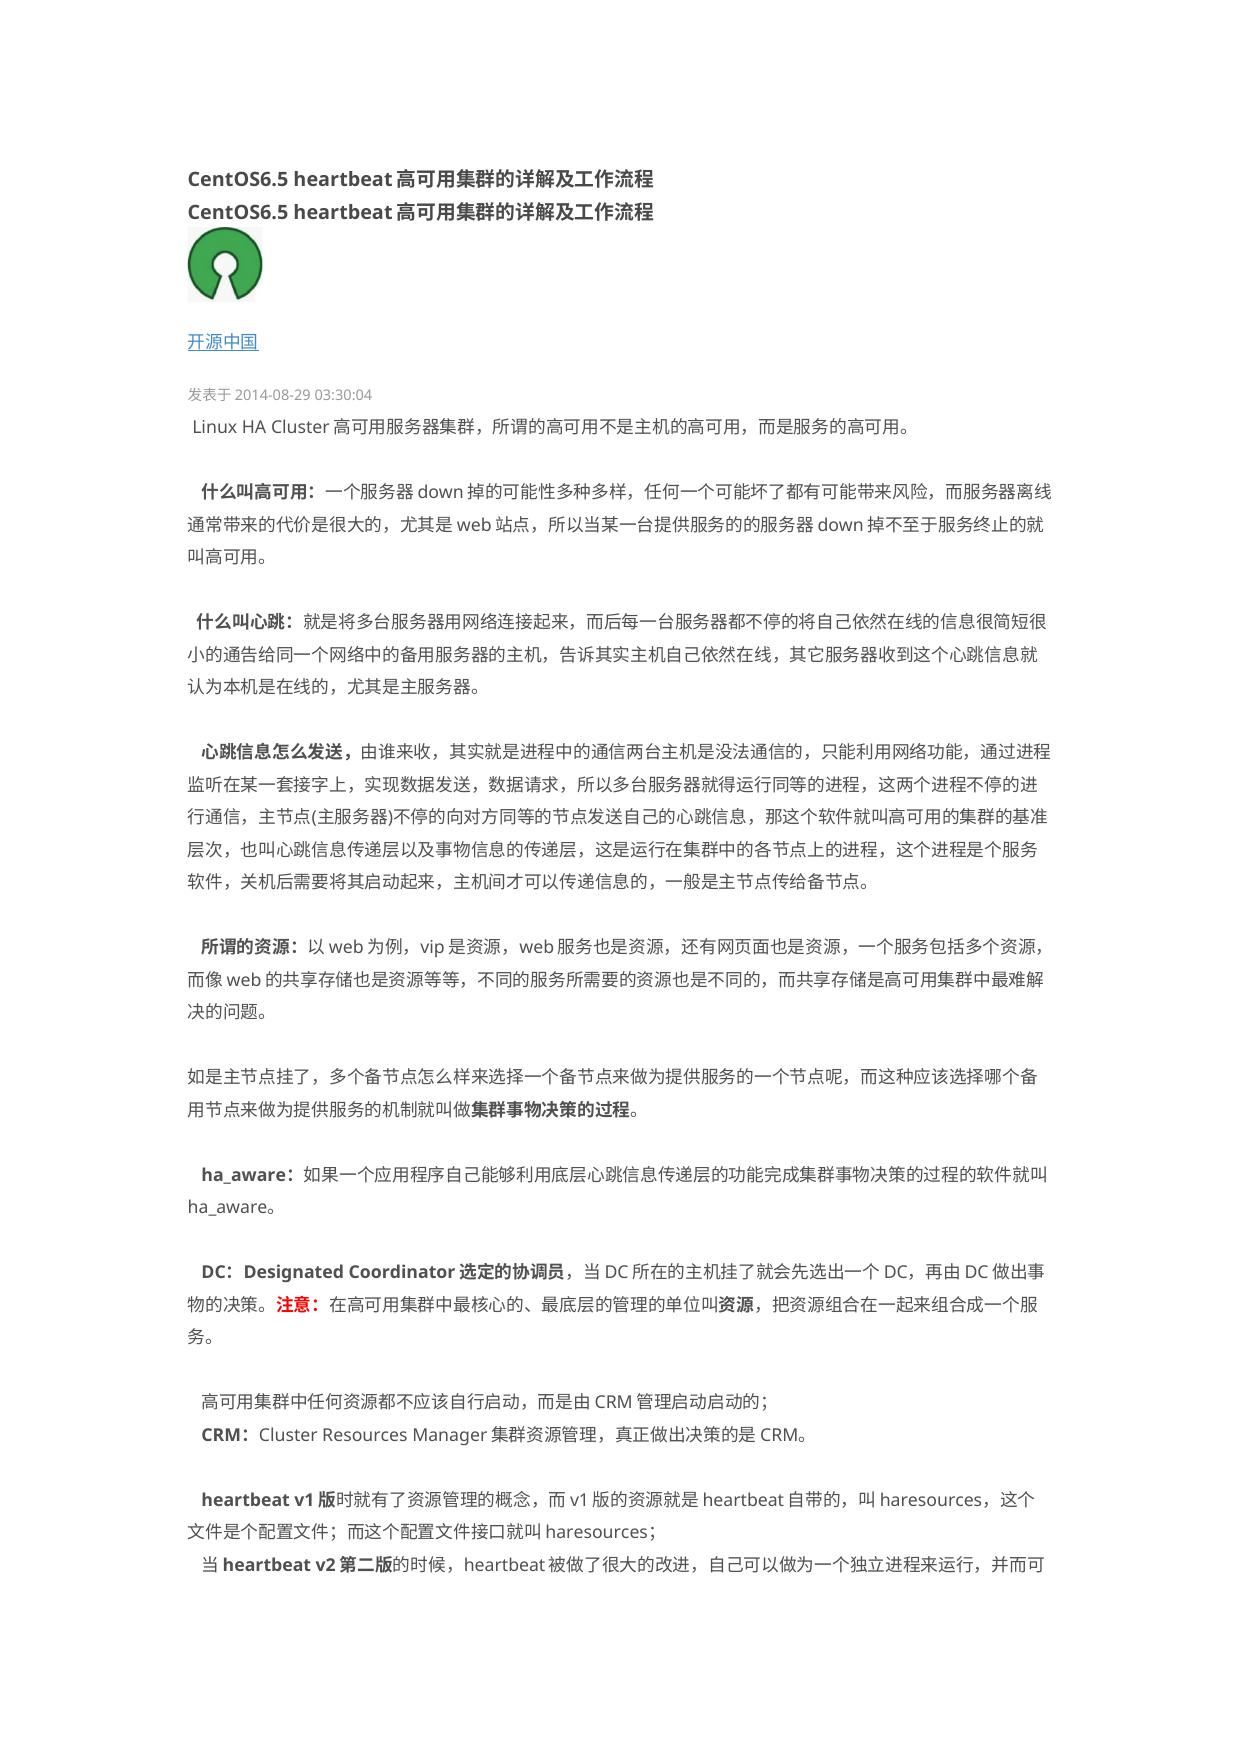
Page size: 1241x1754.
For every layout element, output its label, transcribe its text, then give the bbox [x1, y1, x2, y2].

text 发表于 2014-08-29 03:30:04 [187, 377, 1053, 410]
subtitle 开源中国 [187, 324, 1053, 357]
subtitle CentOS6.5 heartbeat高可用集群的详解及工作流程 [187, 162, 1053, 194]
picture [187, 227, 263, 302]
subtitle CentOS6.5 heartbeat高可用集群的详解及工作流程 [187, 194, 1053, 227]
text 什么叫高可用：一个服务器down掉的可能性多种多样，任何一个可能坏了都有可能带来风险，而服务器离线通常带来的代价是很大的，尤其是web站点，所以当某一台提供服务的的服务器down掉不至于服务终止的就叫高可用。 什么叫心跳：就是将多台服务器用网络连接起来，而后每一台服务器都不停的将自己依然在线的信息很简短很小的通告给同一个网络中的备用服务器的主机，告诉其实主机自己依然在线，其它服务器收到这个心跳信息就认为本机是在线的，尤其是主服务器。 心跳信息怎么发送，由谁来收，其实就是进程中的通信两台主机是没法通信的，只能利用网络功能，通过进程监听在某一套接字上，实现数据发送，数据请求，所以多台服务器就得运行同等的进程，这两个进程不停的进行通信，主节点(主服务器)不停的向对方同等的节点发送自己的心跳信息，那这个软件就叫高可用的集群的基准层次，也叫心跳信息传递层以及事物信息的传递层，这是运行在集群中的各节点上的进程，这个进程是个服务软件，关机后需要将其启动起来，主机间才可以传递信息的，一般是主节点传给备节点。 所谓的资源：以web为例，vip是资源，web服务也是资源，还有网页面也是资源，一个服务包括多个资源，而像web的共享存储也是资源等等，不同的服务所需要的资源也是不同的，而共享存储是高可用集群中最难解决的问题。 如是主节点挂了，多个备节点怎么样来选择一个备节点来做为提供服务的一个节点呢，而这种应该选择哪个备用节点来做为提供服务的机制就叫做集群事物决策的过程。 ha_aware：如果一个应用程序自己能够利用底层心跳信息传递层的功能完成集群事物决策的过程的软件就叫ha_aware。 DC：Designated Coordinator选定的协调员，当DC所在的主机挂了就会先选出一个DC，再由DC做出事物的决策。注意：在高可用集群中最核心的、最底层的管理的单位叫资源，把资源组合在一起来组合成一个服务。 高可用集群中任何资源都不应该自行启动，而是由CRM管理启动启动的； CRM：Cluster Resources Manager集群资源管理，真正做出决策的是CRM。 [187, 442, 1053, 1450]
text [187, 1450, 1053, 1580]
text Linux HA Cluster高可用服务器集群，所谓的高可用不是主机的高可用，而是服务的高可用。 [187, 410, 1053, 442]
